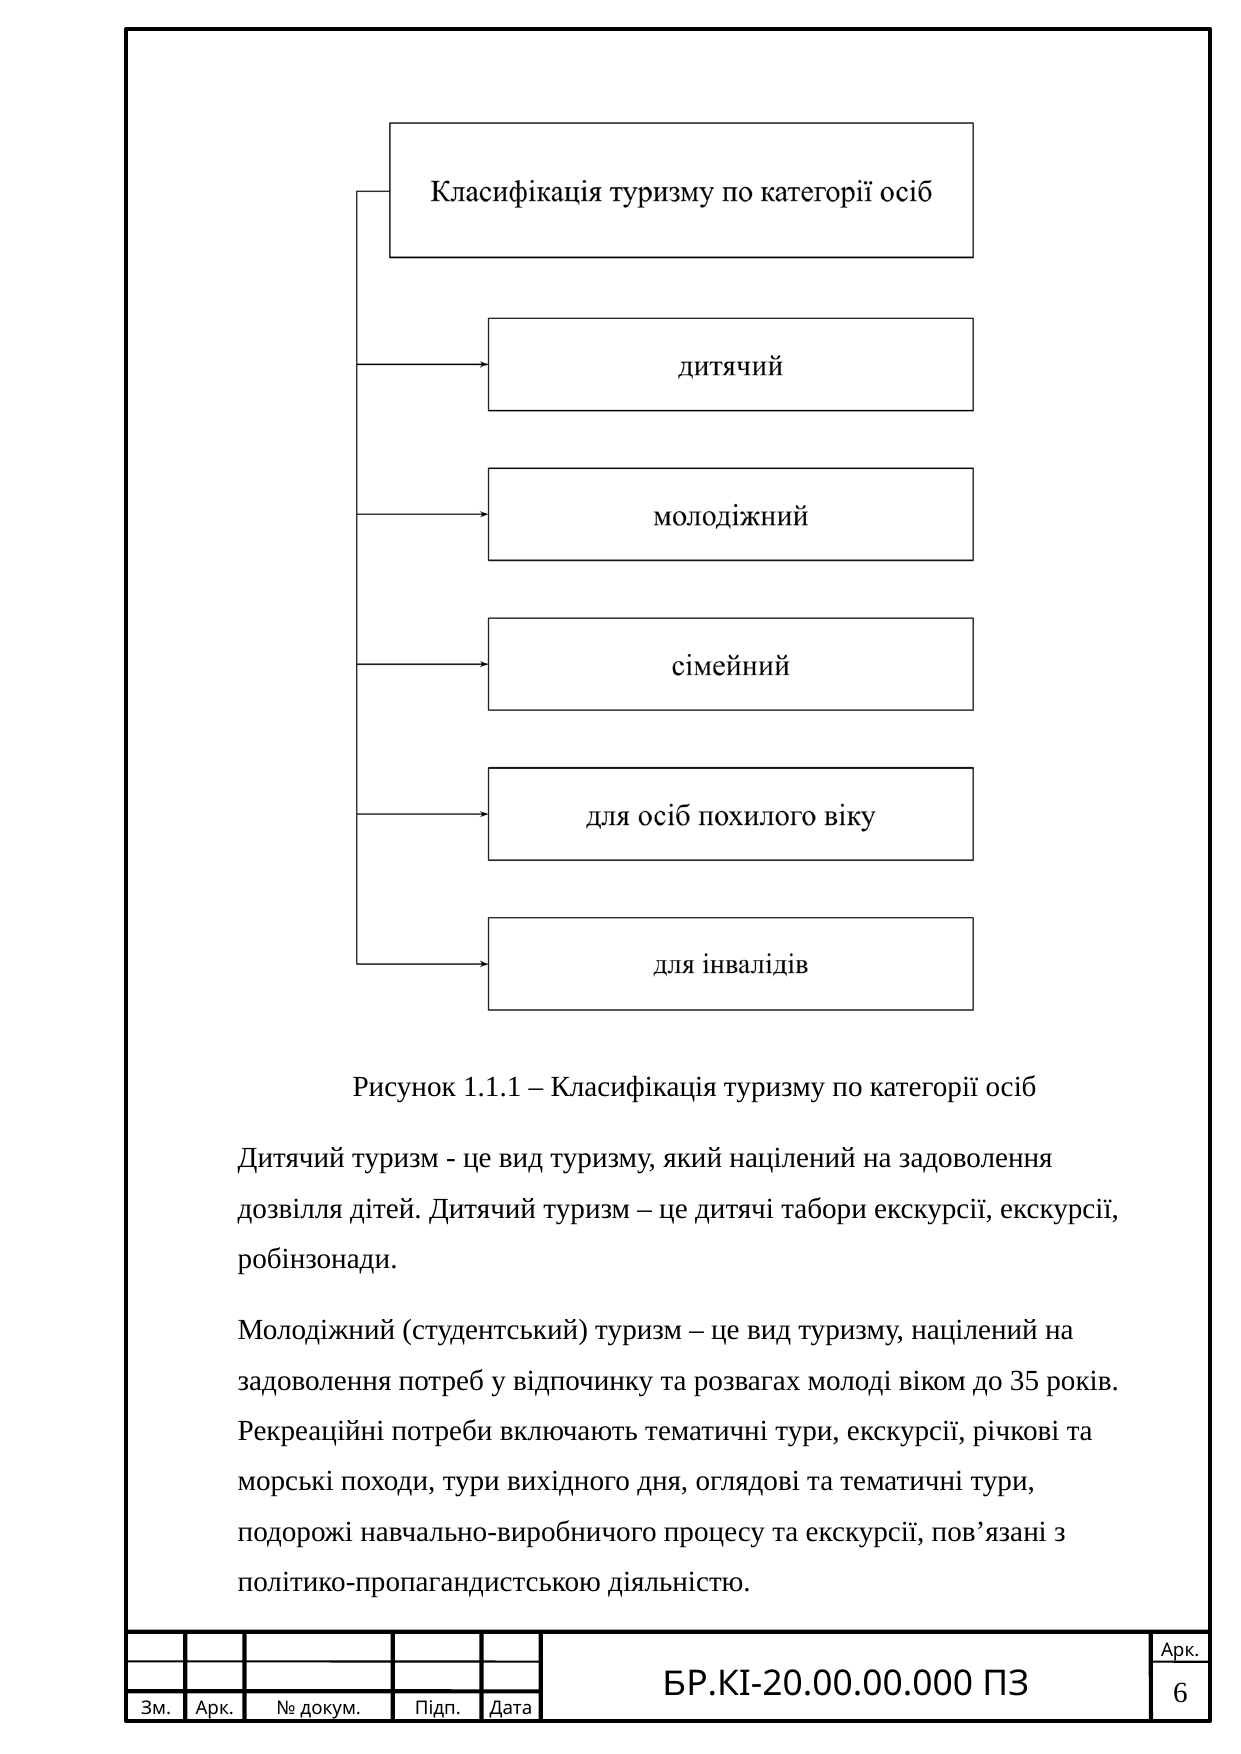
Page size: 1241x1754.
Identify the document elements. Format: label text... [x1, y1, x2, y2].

text Молодіжний (студентський) туризм – це вид туризму, націлений на задоволення потреб у відпочинку та розвагах молоді віком до 35 років. Рекреаційні потреби включають тематичні тури, екскурсії, річкові та морські походи, тури вихідного дня, оглядові та тематичні тури, подорожі навчально-виробничого процесу та екскурсії, пов’язані з політико-пропагандистською діяльністю. [237, 1312, 1152, 1597]
picture [237, 118, 1097, 1032]
text Рисунок 1.1.1 – Класифікація туризму по категорії осіб [178, 1069, 1152, 1103]
text Дитячий туризм - це вид туризму, який націлений на задоволення дозвілля дітей. Дитячий туризм – це дитячі табори екскурсії, екскурсії, робінзонади. [237, 1141, 1152, 1275]
